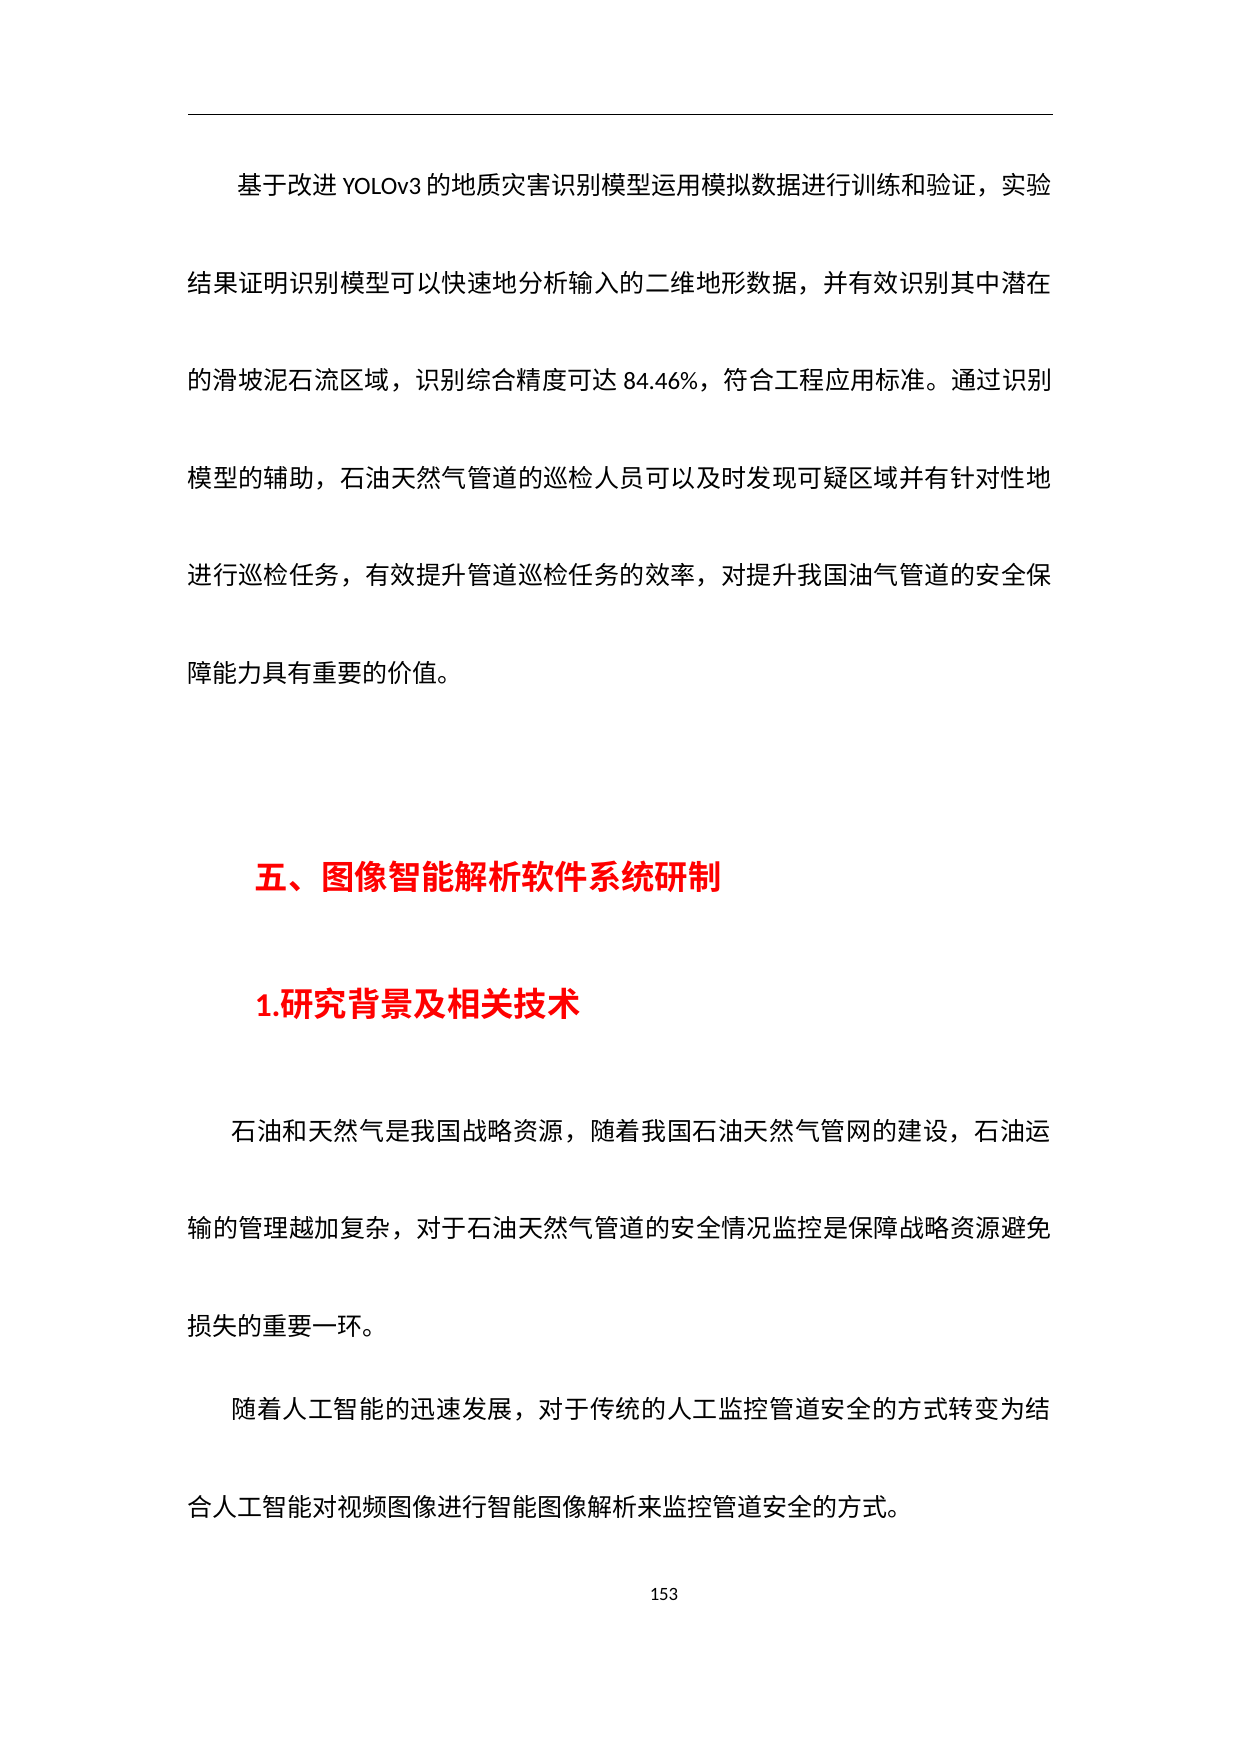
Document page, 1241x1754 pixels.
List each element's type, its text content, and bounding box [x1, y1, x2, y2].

subtitle 五、图像智能解析软件系统研制 [187, 843, 1053, 908]
subtitle 1.研究背景及相关技术 [187, 970, 1053, 1035]
text 随着人工智能的迅速发展，对于传统的人工监控管道安全的方式转变为结合人工智能对视频图像进行智能图像解析来监控管道安全的方式。 [187, 1375, 1053, 1538]
text 基于改进YOLOv3的地质灾害识别模型运用模拟数据进行训练和验证，实验结果证明识别模型可以快速地分析输入的二维地形数据，并有效识别其中潜在的滑坡泥石流区域，识别综合精度可达84.46%，符合工程应用标准。通过识别模型的辅助，石油天然气管道的巡检人员可以及时发现可疑区域并有针对性地进行巡检任务，有效提升管道巡检任务的效率，对提升我国油气管道的安全保障能力具有重要的价值。 [187, 151, 1053, 704]
text 石油和天然气是我国战略资源，随着我国石油天然气管网的建设，石油运输的管理越加复杂，对于石油天然气管道的安全情况监控是保障战略资源避免损失的重要一环。 [187, 1097, 1053, 1357]
